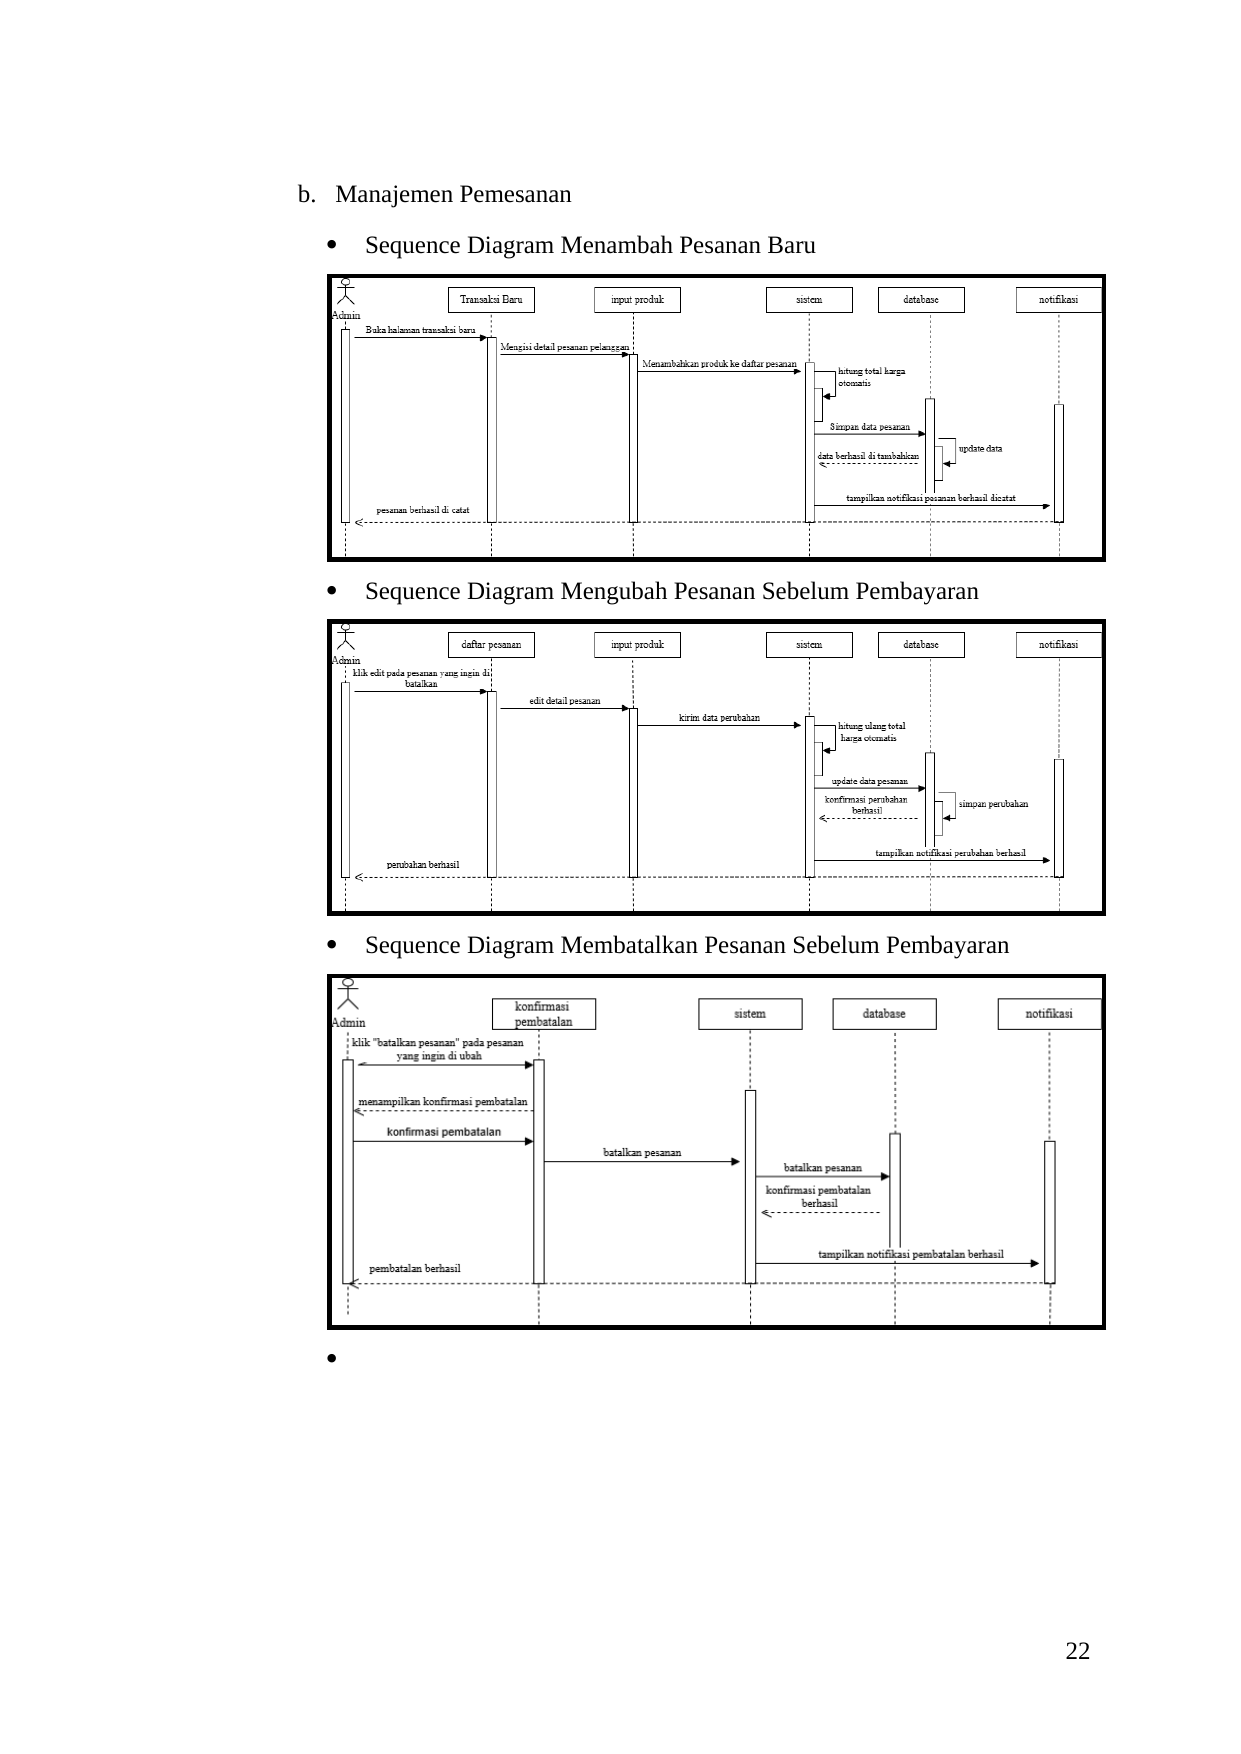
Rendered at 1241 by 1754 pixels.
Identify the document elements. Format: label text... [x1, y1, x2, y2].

picture [332, 278, 1102, 557]
list Sequence Diagram Menambah Pesanan Baru [327, 231, 1090, 259]
picture [332, 978, 1102, 1325]
list Sequence Diagram Membatalkan Pesanan Sebelum Pembayaran [327, 930, 1090, 959]
subtitle Manajemen Pemesanan [298, 179, 1090, 208]
list Sequence Diagram Mengubah Pesanan Sebelum Pembayaran [327, 576, 1090, 605]
picture [332, 624, 1102, 911]
